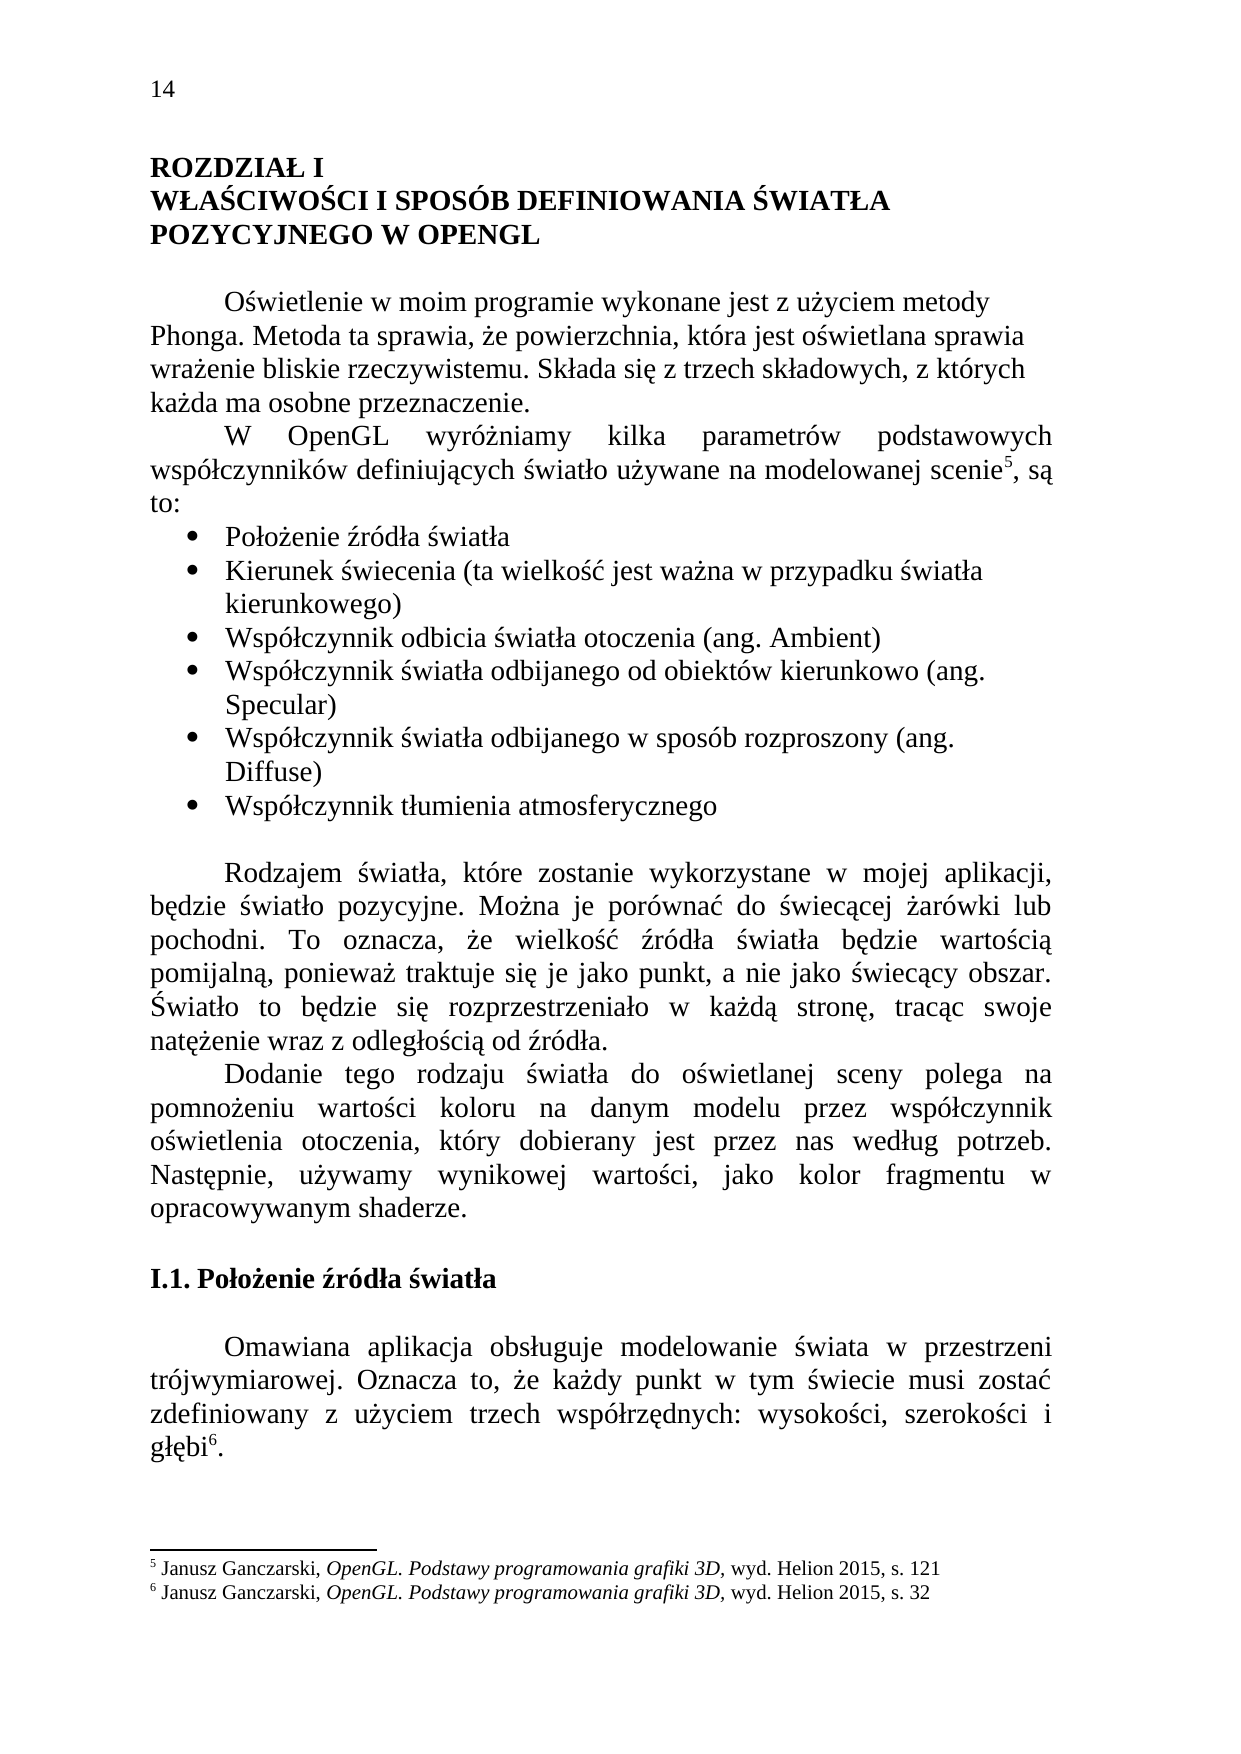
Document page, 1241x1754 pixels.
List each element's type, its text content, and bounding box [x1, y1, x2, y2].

subtitle Położenie źródła światła [150, 1262, 1053, 1295]
text Rodzajem światła, które zostanie wykorzystane w mojej aplikacji, będzie światło pozycyjne. Można je porównać do świecącej żarówki lub pochodni. To oznacza, że wielkość źródła światła będzie wartością pomijalną, ponieważ traktuje się je jako punkt, a nie jako świecący obszar. Światło to będzie się rozprzestrzeniało w każdą stronę, tracąc swoje natężenie wraz z odległością od źródła. [150, 855, 1053, 1056]
list Współczynnik światła odbijanego od obiektów kierunkowo (ang. Specular) [187, 653, 1053, 721]
list Kierunek świecenia (ta wielkość jest ważna w przypadku światła kierunkowego) [187, 553, 1053, 620]
text Oświetlenie w moim programie wykonane jest z użyciem metody Phonga. Metoda ta sprawia, że powierzchnia, która jest oświetlana sprawia wrażenie bliskie rzeczywistemu. Składa się z trzech składowych, z których każda ma osobne przeznaczenie. [150, 284, 1053, 418]
list Położenie źródła światła [187, 519, 1053, 553]
list Współczynnik światła odbijanego w sposób rozproszony (ang. Diffuse) [187, 721, 1053, 788]
list Współczynnik odbicia światła otoczenia (ang. Ambient) [187, 620, 1053, 653]
text W OpenGL wyróżniamy kilka parametrów podstawowych współczynników definiujących światło używane na modelowanej scenie, są to: [150, 418, 1053, 519]
text Dodanie tego rodzaju światła do oświetlanej sceny polega na pomnożeniu wartości koloru na danym modelu przez współczynnik oświetlenia otoczenia, który dobierany jest przez nas według potrzeb. Następnie, używamy wynikowej wartości, jako kolor fragmentu w opracowywanym shaderze. [150, 1056, 1053, 1224]
list Współczynnik tłumienia atmosferycznego [187, 788, 1053, 821]
text Omawiana aplikacja obsługuje modelowanie świata w przestrzeni trójwymiarowej. Oznacza to, że każdy punkt w tym świecie musi zostać zdefiniowany z użyciem trzech współrzędnych: wysokości, szerokości i głębi. [150, 1329, 1053, 1463]
subtitle WŁAŚCIWOŚCI I SPOSÓB DEFINIOWANIA ŚWIATŁA POZYCYJNEGO W OPENGL [150, 150, 1053, 251]
